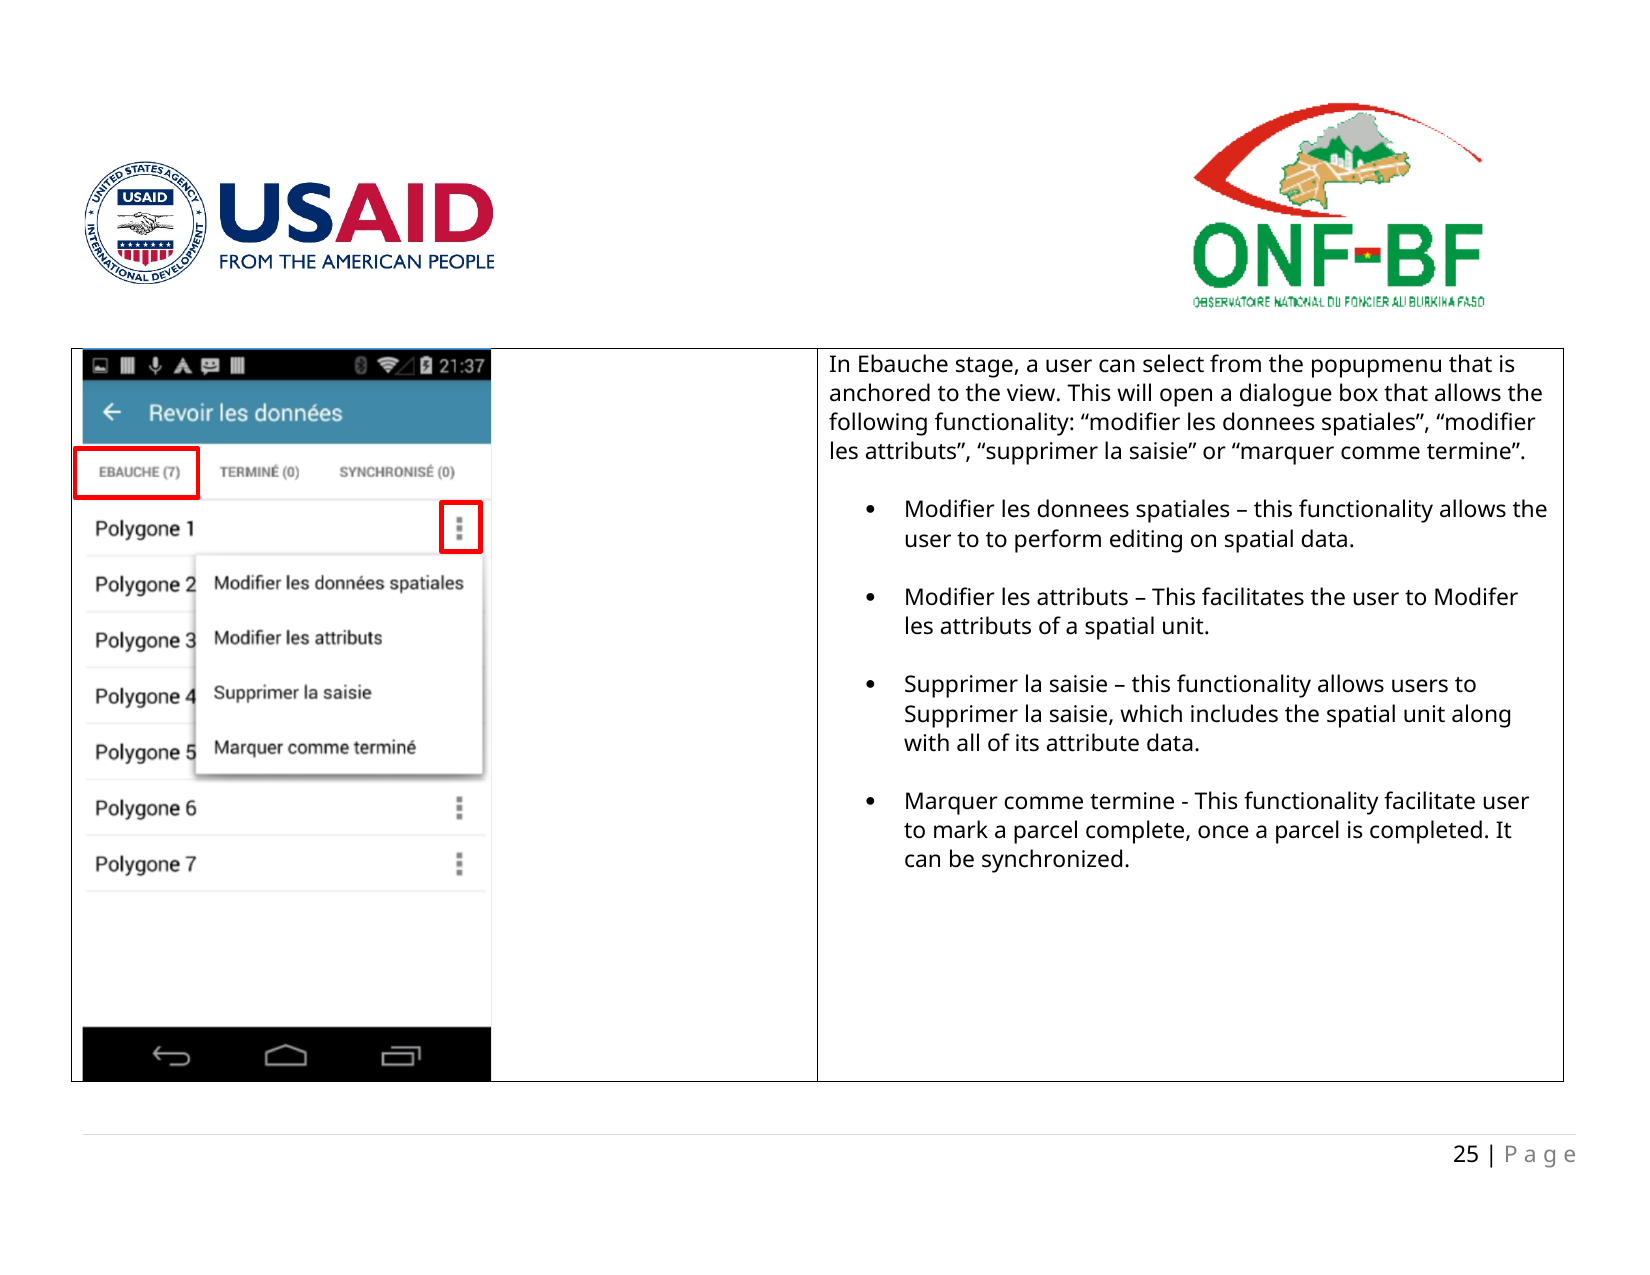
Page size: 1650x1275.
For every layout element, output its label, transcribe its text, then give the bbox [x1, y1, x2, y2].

table_cell In Ebauche stage, a user can select from the popupmenu that is anchored to the view. This will open a dialogue box that allows the following functionality: “modifier les donnees spatiales”, “modifier les attributs”, “supprimer la saisie” or “marquer comme termine”. Modifier les donnees spatiales – this functionality allows the user to to perform editing on spatial data. Modifier les attributs – This facilitates the user to Modifer les attributs of a spatial unit. Supprimer la saisie – this functionality allows users to Supprimer la saisie, which includes the spatial unit along with all of its attribute data. Marquer comme termine - This functionality facilitate user to mark a parcel complete, once a parcel is completed. It can be synchronized. [818, 349, 1563, 1081]
picture [82, 348, 492, 1082]
picture [82, 451, 196, 495]
picture [82, 159, 496, 286]
picture [1134, 100, 1555, 312]
table_cell [72, 349, 82, 1081]
table_cell [492, 349, 817, 1081]
